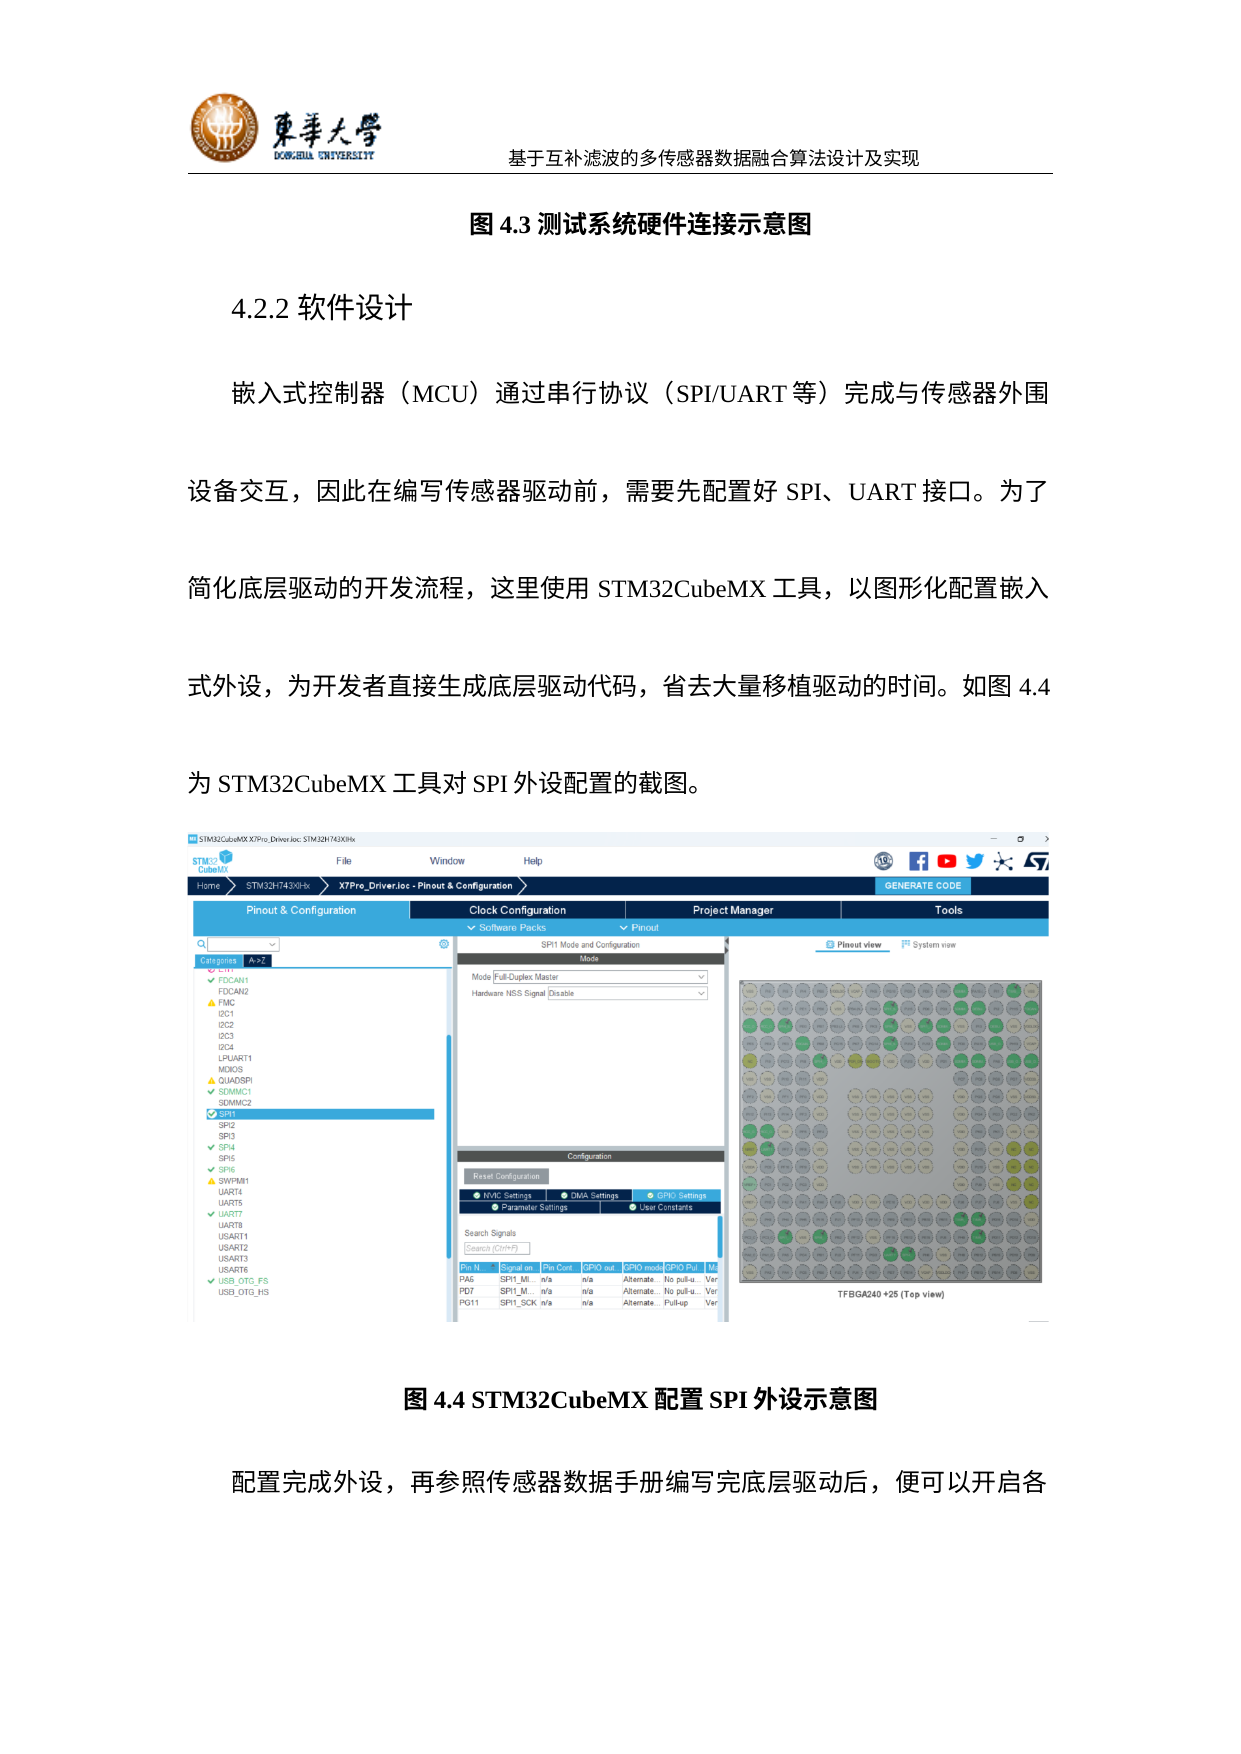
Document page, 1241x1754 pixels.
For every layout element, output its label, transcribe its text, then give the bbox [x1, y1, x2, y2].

picture [187, 832, 1049, 1322]
text 嵌入式控制器（MCU）通过串行协议（SPI/UART等）完成与传感器外围设备交互，因此在编写传感器驱动前，需要先配置好SPI、UART接口。为了简化底层驱动的开发流程，这里使用STM32CubeMX工具，以图形化配置嵌入式外设，为开发者直接生成底层驱动代码，省去大量移植驱动的时间。如图4.4为STM32CubeMX工具对SPI外设配置的截图。 [187, 359, 1050, 814]
text 4.2.2 软件设计 [187, 273, 1050, 338]
text 图4.4 STM32CubeMX配置SPI外设示意图 [187, 1365, 1050, 1430]
picture [187, 88, 386, 166]
text 图4.3 测试系统硬件连接示意图 [187, 190, 1050, 255]
